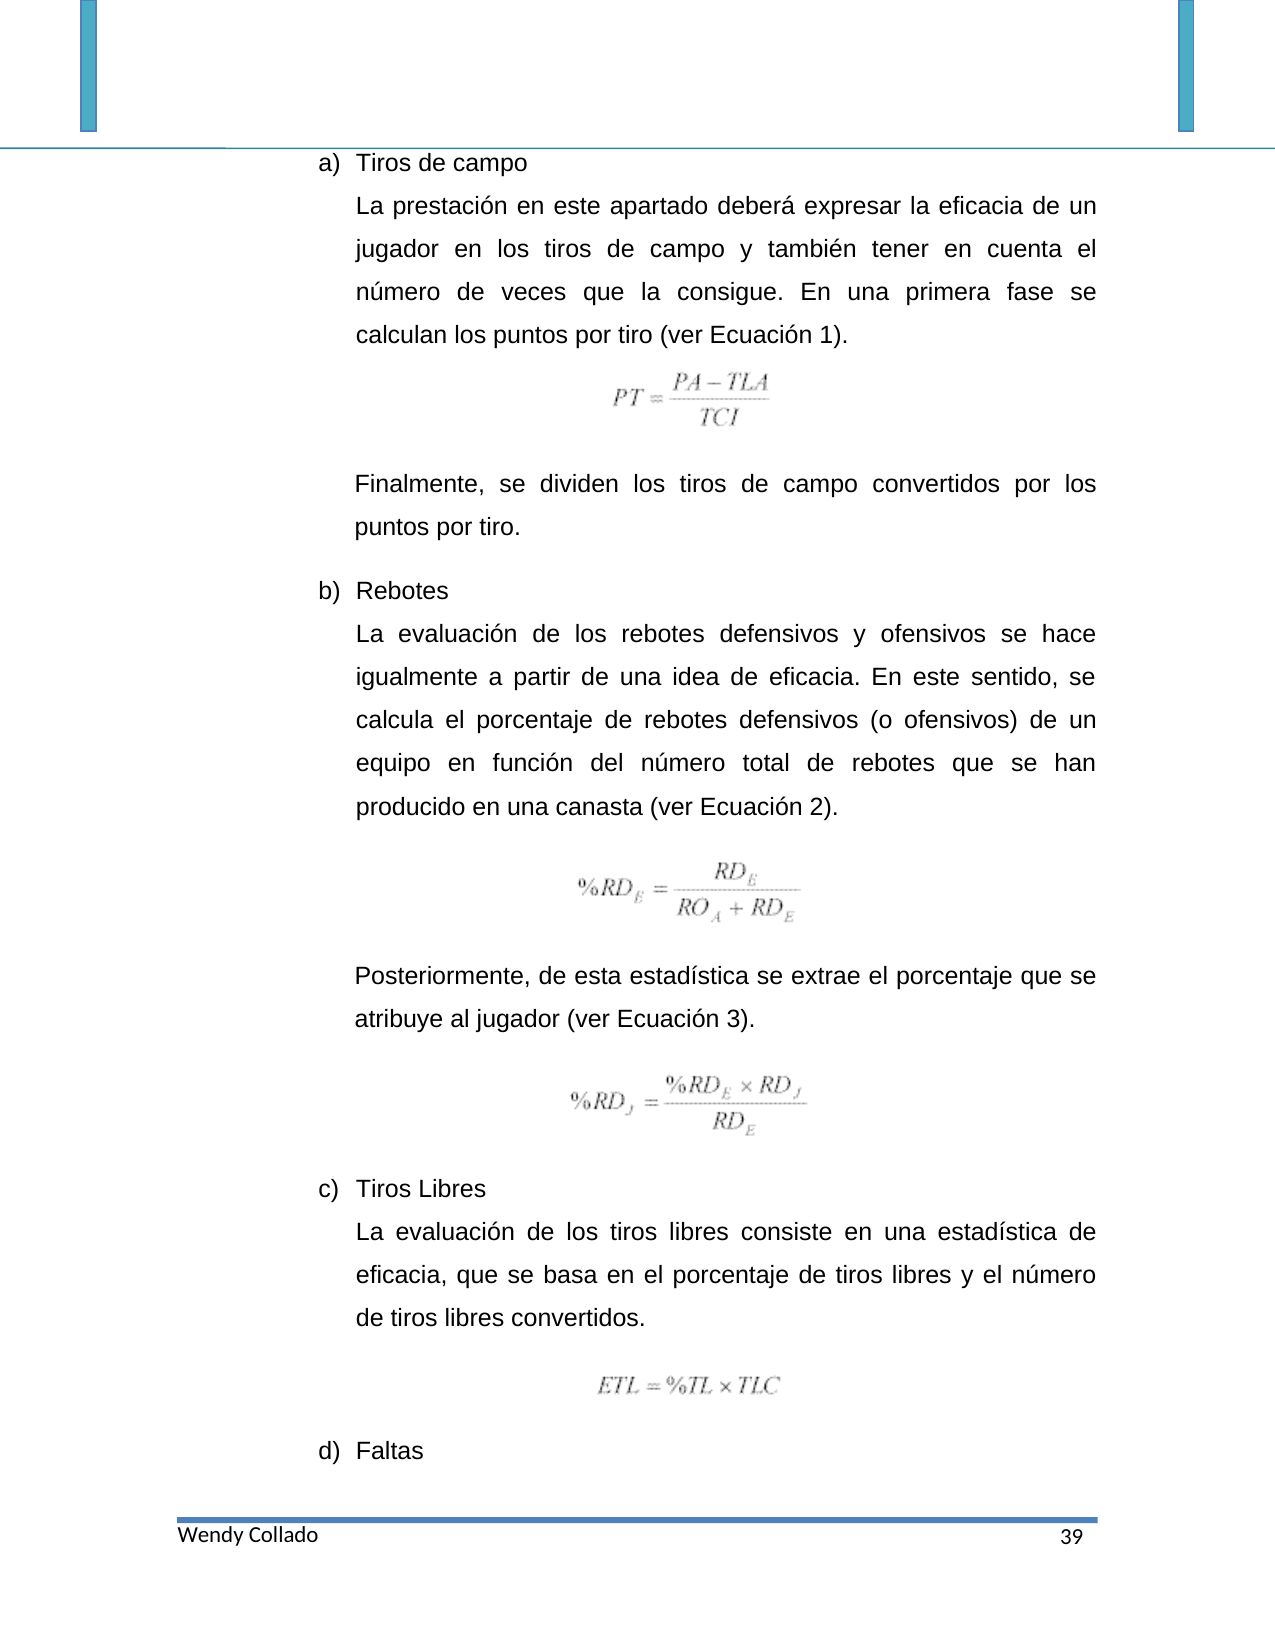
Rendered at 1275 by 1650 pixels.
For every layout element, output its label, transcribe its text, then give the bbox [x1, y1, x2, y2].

picture [605, 363, 773, 434]
picture [573, 855, 806, 927]
text Posteriormente, de esta estadística se extrae el porcentaje que se atribuye al jugador (ver Ecuación 3). [354, 961, 1098, 1033]
list Tiros de campo [318, 148, 1098, 176]
picture [588, 1366, 790, 1401]
list Tiros Libres [318, 1173, 1098, 1202]
list La evaluación de los tiros libres consiste en una estadística de eficacia, que se basa en el porcentaje de tiros libres y el número de tiros libres convertidos. [356, 1217, 1098, 1332]
list La prestación en este apartado deberá expresar la eficacia de un jugador en los tiros de campo y también tener en cuenta el número de veces que la consigue. En una primera fase se calculan los puntos por tiro (ver Ecuación 1). [356, 191, 1098, 349]
list Rebotes [318, 576, 1098, 604]
picture [564, 1068, 814, 1139]
list Faltas [318, 1436, 1098, 1464]
text Finalmente, se dividen los tiros de campo convertidos por los puntos por tiro. [354, 469, 1098, 541]
list La evaluación de los rebotes defensivos y ofensivos se hace igualmente a partir de una idea de eficacia. En este sentido, se calcula el porcentaje de rebotes defensivos (o ofensivos) de un equipo en función del número total de rebotes que se han producido en una canasta (ver Ecuación 2). [356, 619, 1098, 820]
